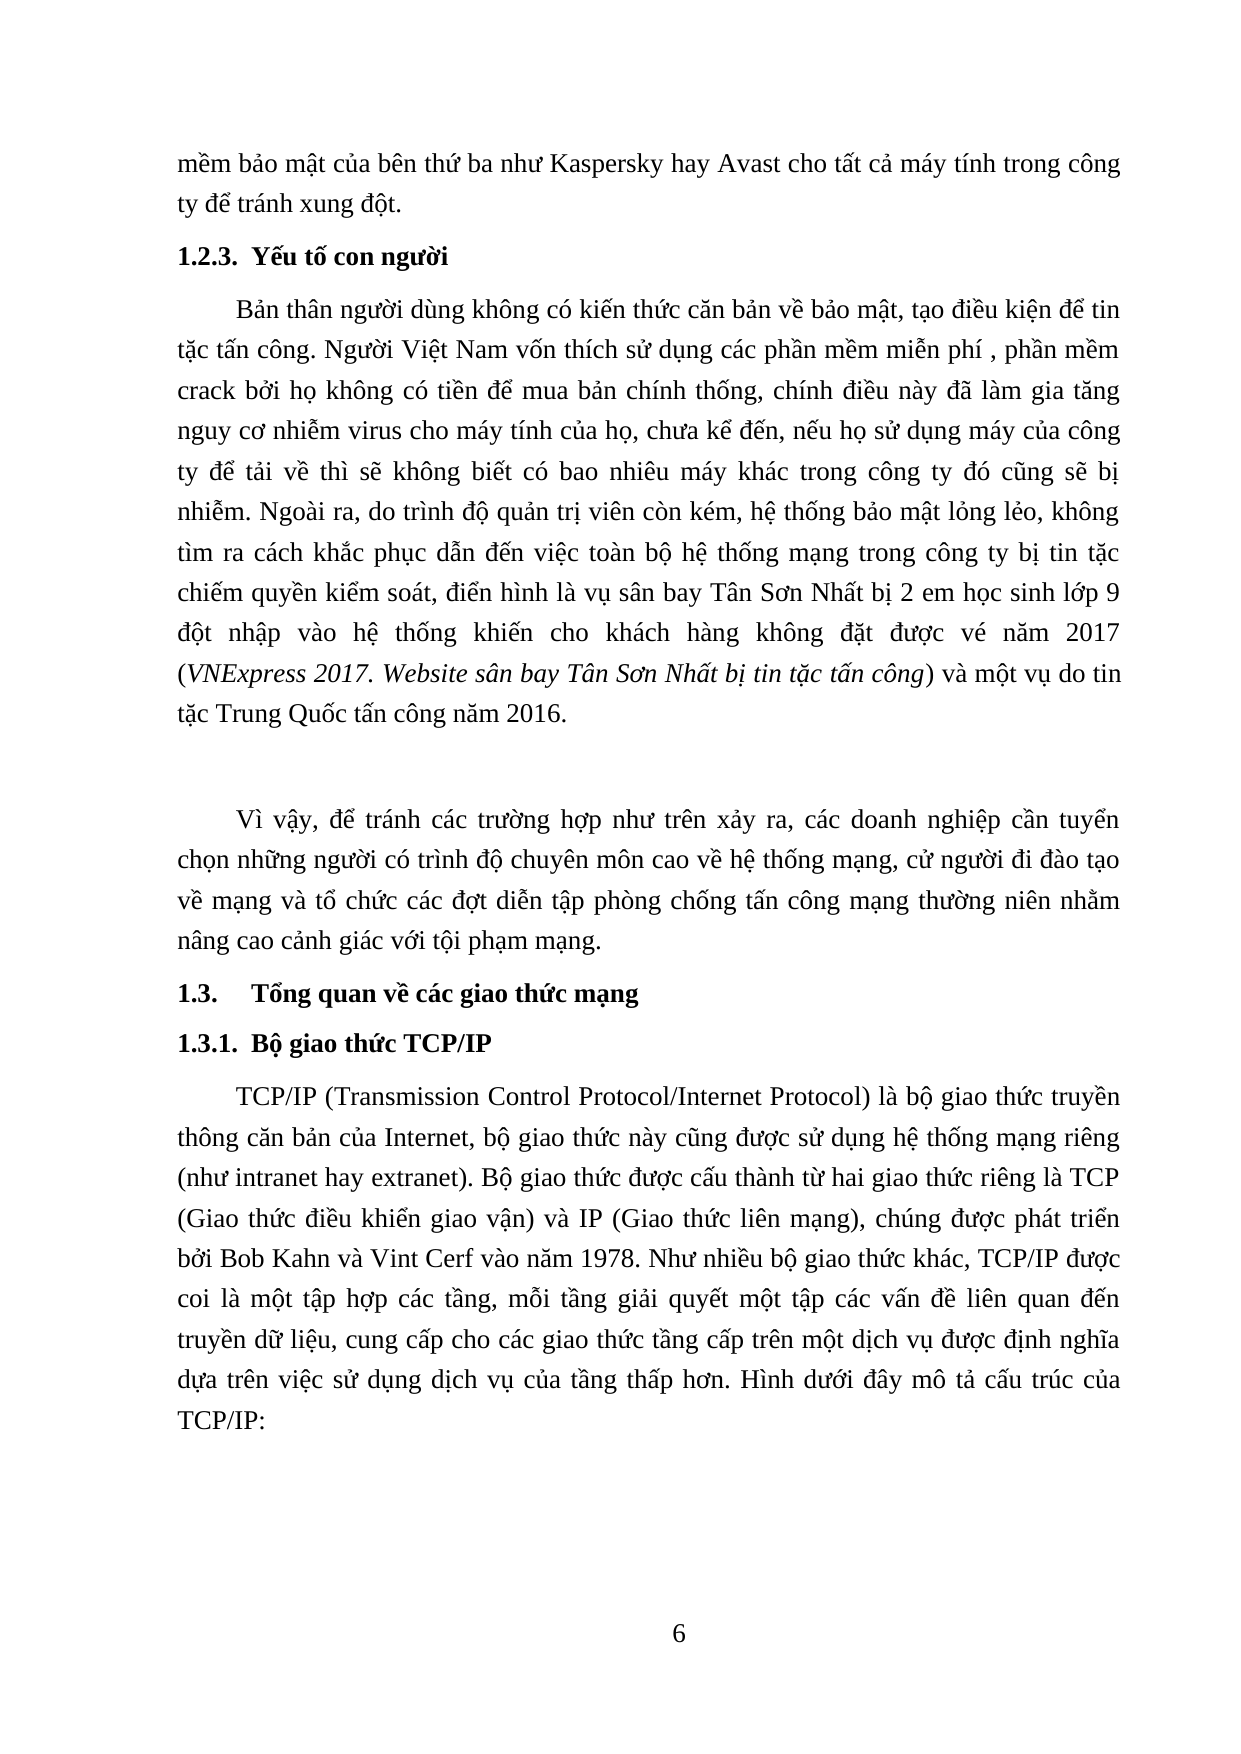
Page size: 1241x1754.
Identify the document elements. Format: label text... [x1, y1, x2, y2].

subtitle Bộ giao thức TCP/IP [177, 1028, 1122, 1059]
text TCP/IP (Transmission Control Protocol/Internet Protocol) là bộ giao thức truyền thông căn bản của Internet, bộ giao thức này cũng được sử dụng hệ thống mạng riêng (như intranet hay extranet). Bộ giao thức được cấu thành từ hai giao thức riêng là TCP (Giao thức điều khiển giao vận) và IP (Giao thức liên mạng), chúng được phát triển bởi Bob Kahn và Vint Cerf vào năm 1978. Như nhiều bộ giao thức khác, TCP/IP được coi là một tập hợp các tầng, mỗi tầng giải quyết một tập các vấn đề liên quan đến truyền dữ liệu, cung cấp cho các giao thức tầng cấp trên một dịch vụ được định nghĩa dựa trên việc sử dụng dịch vụ của tầng thấp hơn. Hình dưới đây mô tả cấu trúc của TCP/IP: [177, 1081, 1122, 1435]
subtitle Tổng quan về các giao thức mạng [177, 977, 1122, 1008]
subtitle Yếu tố con người [177, 240, 1122, 271]
text Vì vậy, để tránh các trường hợp như trên xảy ra, các doanh nghiệp cần tuyển chọn những người có trình độ chuyên môn cao về hệ thống mạng, cử người đi đào tạo về mạng và tổ chức các đợt diễn tập phòng chống tấn công mạng thường niên nhằm nâng cao cảnh giác với tội phạm mạng. [177, 803, 1122, 956]
text Bản thân người dùng không có kiến thức căn bản về bảo mật, tạo điều kiện để tin tặc tấn công. Người Việt Nam vốn thích sử dụng các phần mềm miễn phí , phần mềm crack bởi họ không có tiền để mua bản chính thống, chính điều này đã làm gia tăng nguy cơ nhiễm virus cho máy tính của họ, chưa kể đến, nếu họ sử dụng máy của công ty để tải về thì sẽ không biết có bao nhiêu máy khác trong công ty đó cũng sẽ bị nhiễm. Ngoài ra, do trình độ quản trị viên còn kém, hệ thống bảo mật lỏng lẻo, không tìm ra cách khắc phục dẫn đến việc toàn bộ hệ thống mạng trong công ty bị tin tặc chiếm quyền kiểm soát, điển hình là vụ sân bay Tân Sơn Nhất bị 2 em học sinh lớp 9 đột nhập vào hệ thống khiến cho khách hàng không đặt được vé năm 2017 (VNExpress 2017. Website sân bay Tân Sơn Nhất bị tin tặc tấn công) và một vụ do tin tặc Trung Quốc tấn công năm 2016. [177, 293, 1122, 728]
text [177, 147, 1122, 218]
